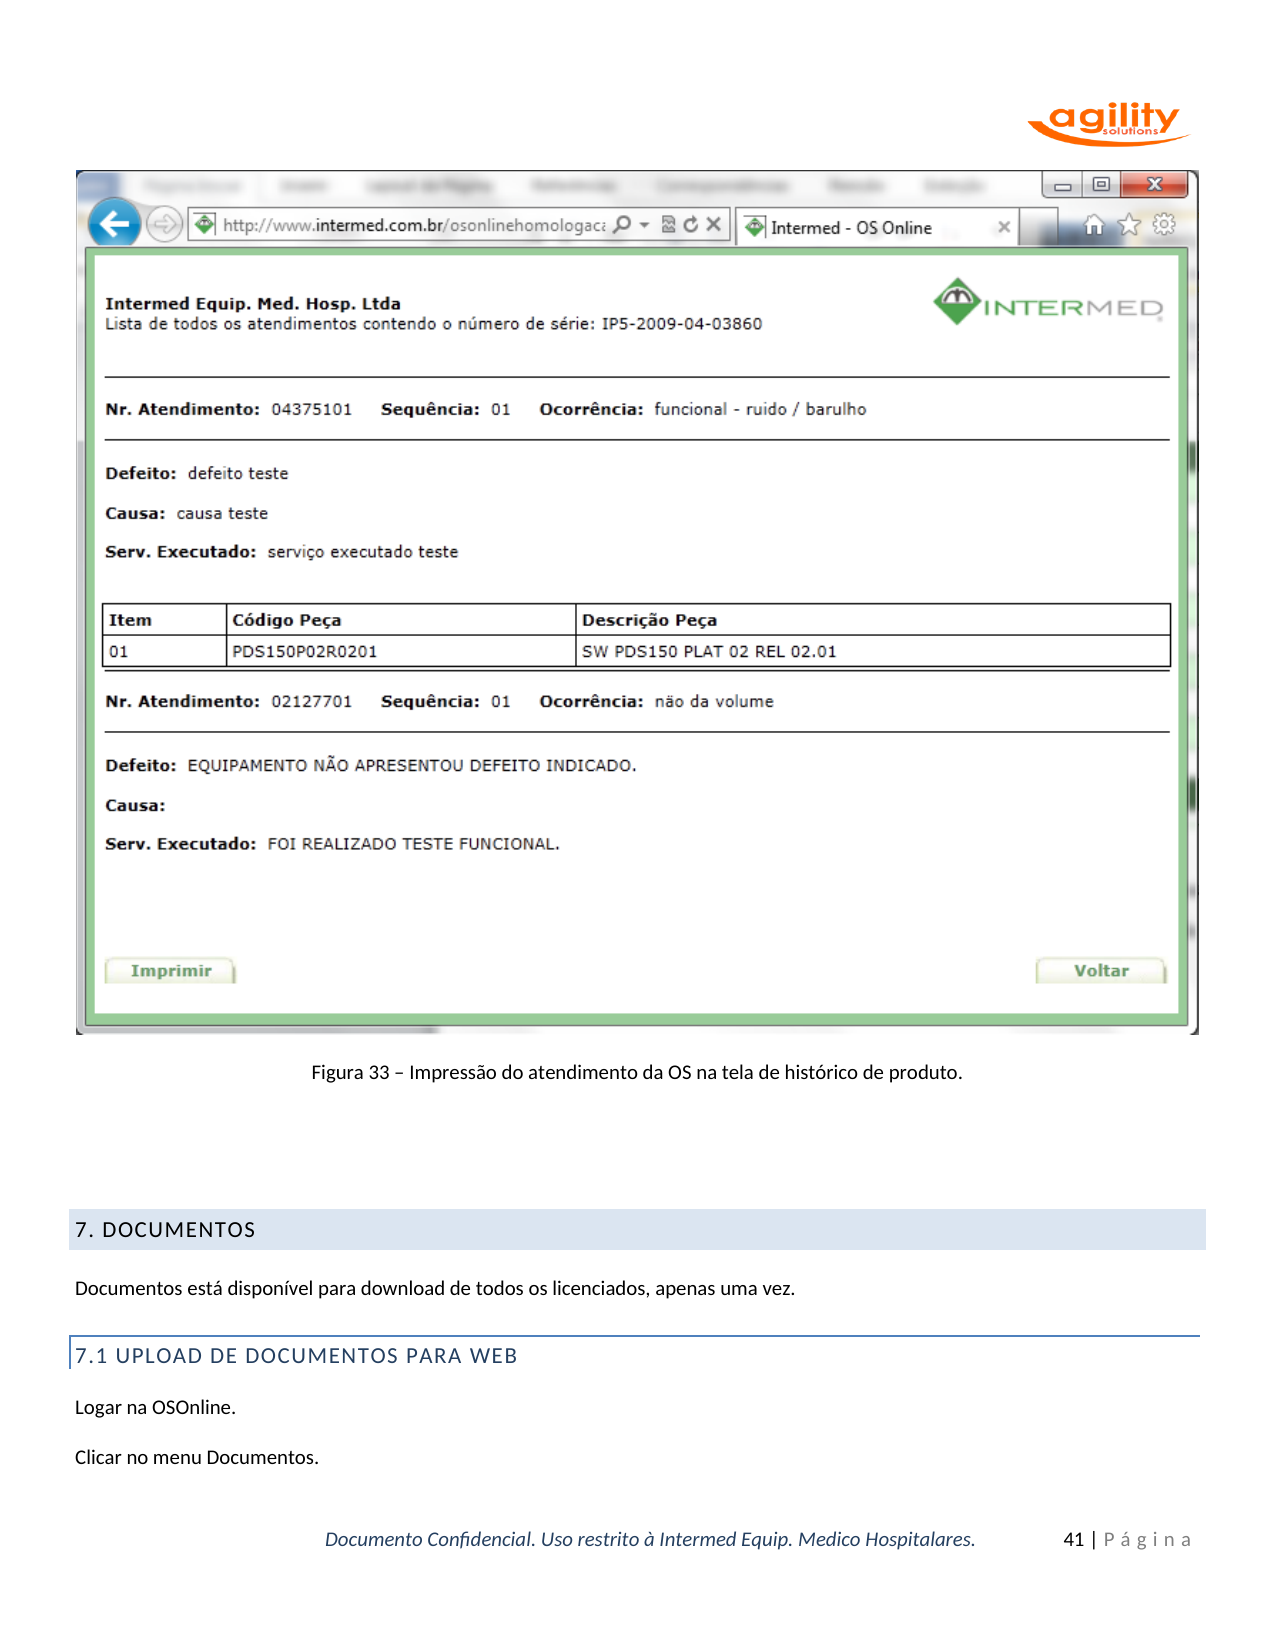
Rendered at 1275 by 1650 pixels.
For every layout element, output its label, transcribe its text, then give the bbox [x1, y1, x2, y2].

subtitle 7. DOCUMENTOS [75, 1216, 1200, 1243]
text Figura 33 – Impressão do atendimento da OS na tela de histórico de produto. [75, 1059, 1200, 1085]
text Clicar no menu Documentos. [75, 1444, 1200, 1469]
subtitle 7.1 UPLOAD DE DOCUMENTOS PARA WEB [71, 1337, 1200, 1369]
text Logar na OSOnline. [75, 1394, 1200, 1419]
text Documentos está disponível para download de todos os licenciados, apenas uma vez. [75, 1275, 1200, 1300]
picture [1027, 94, 1192, 147]
picture [76, 170, 1199, 1035]
